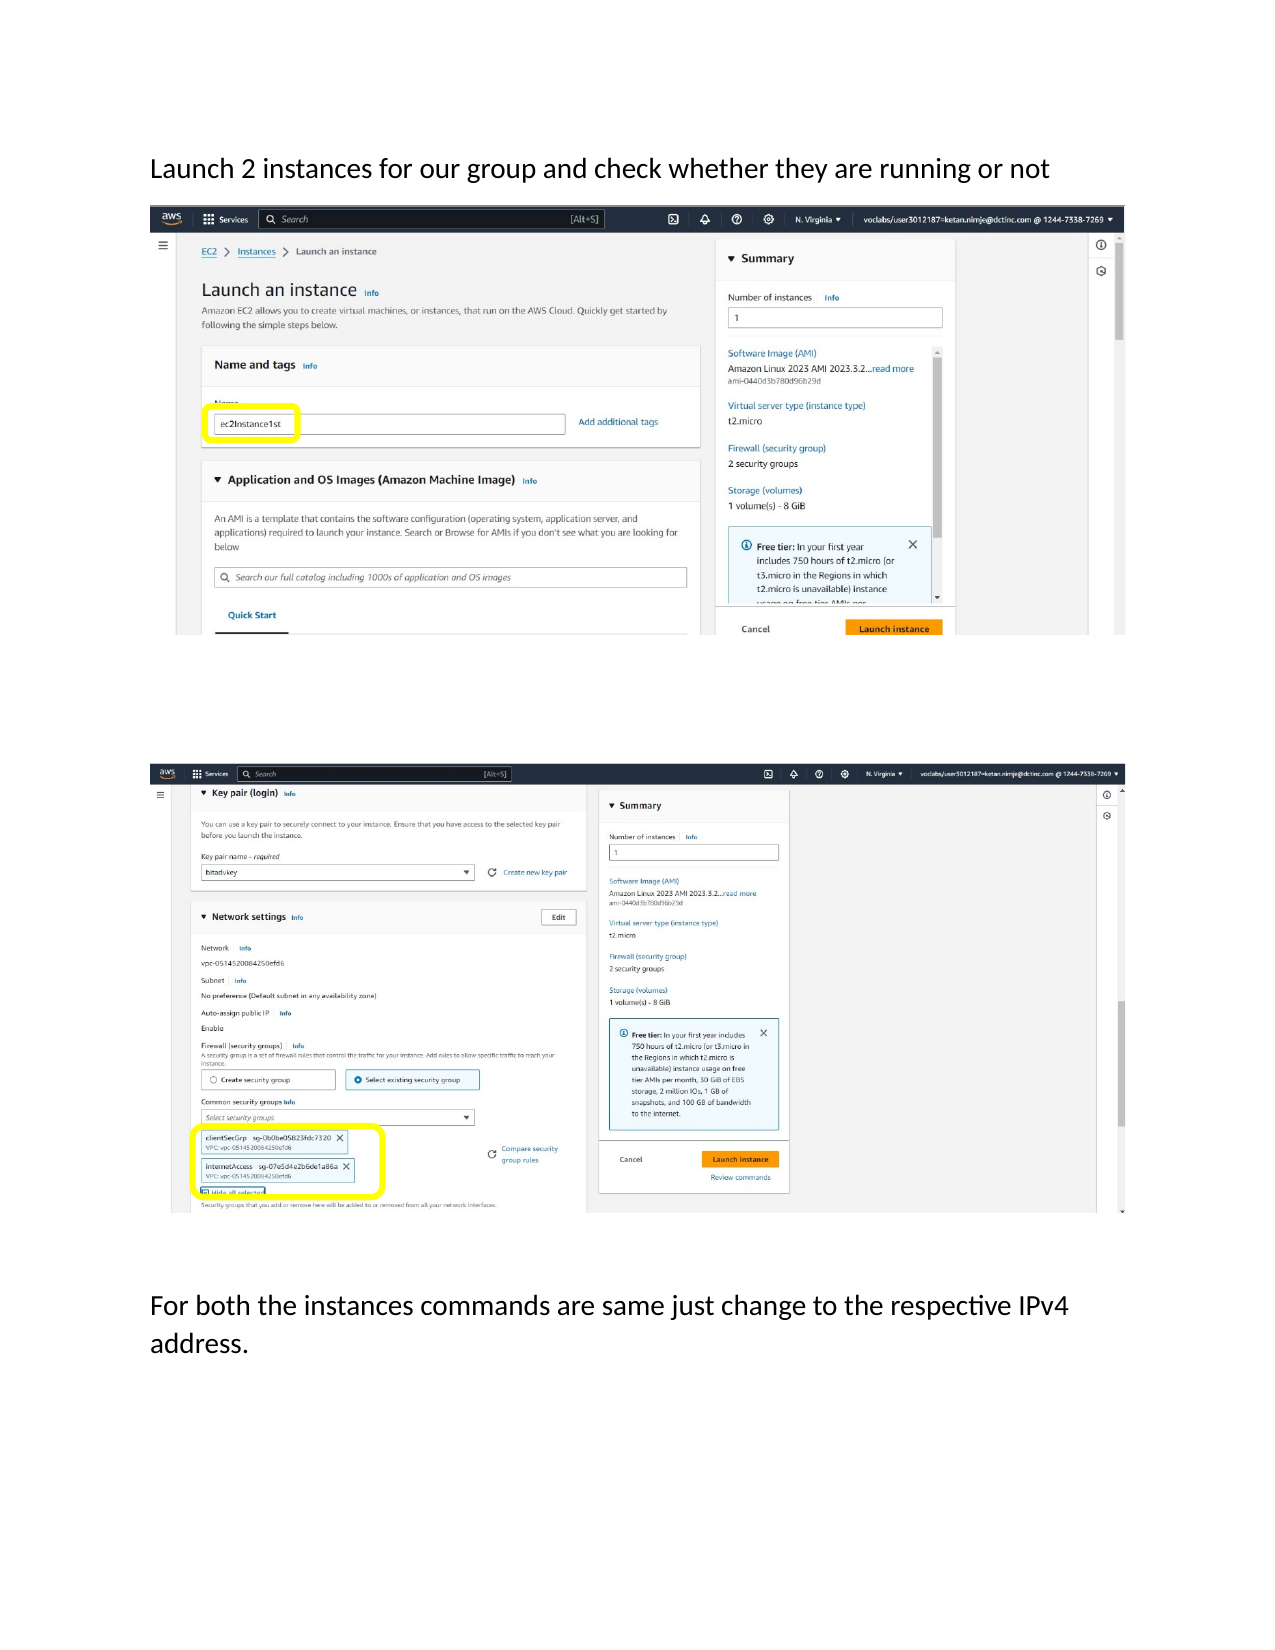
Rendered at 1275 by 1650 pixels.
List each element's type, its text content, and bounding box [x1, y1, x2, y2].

picture [150, 763, 1125, 1213]
text Launch 2 instances for our group and check whether they are running or not [150, 150, 1125, 186]
picture [150, 205, 1125, 635]
text For both the instances commands are same just change to the respective IPv4 address. [150, 1287, 1125, 1361]
